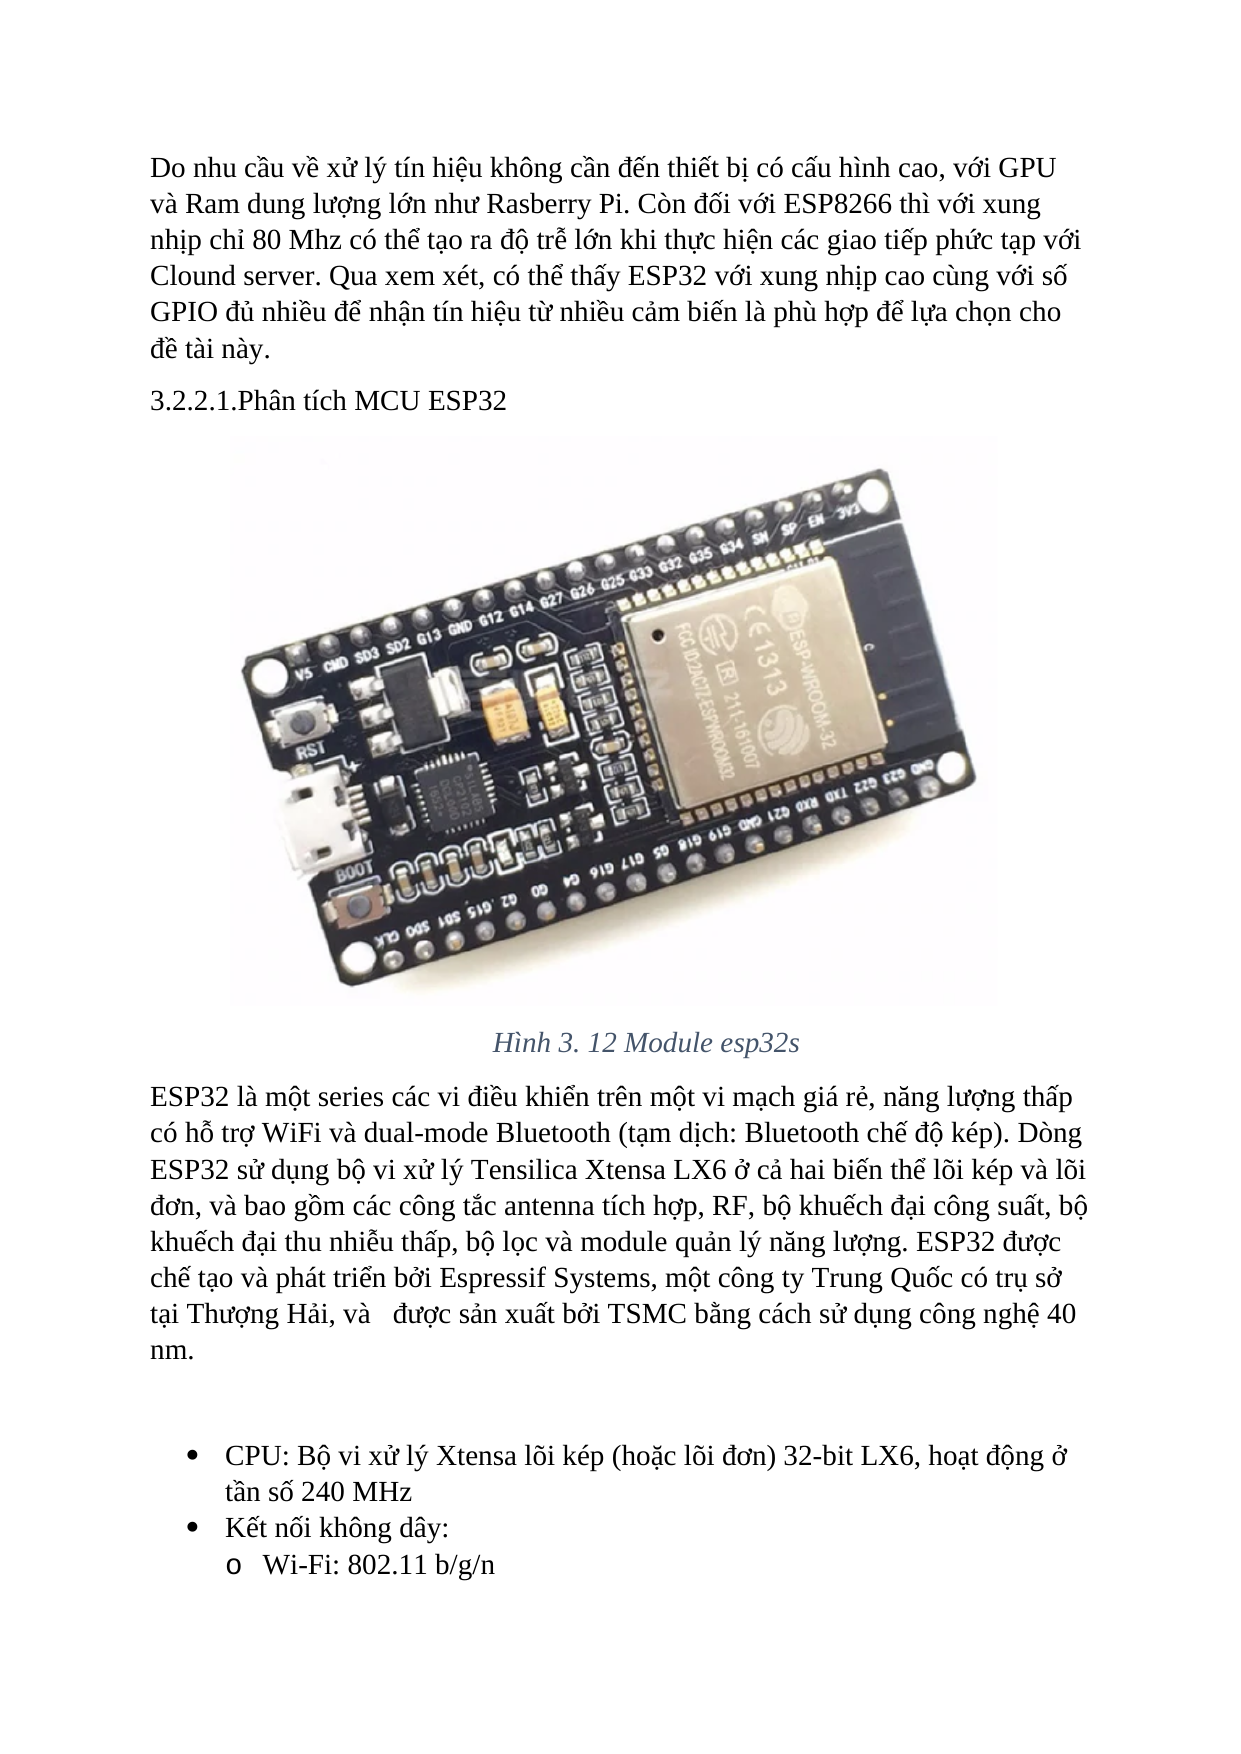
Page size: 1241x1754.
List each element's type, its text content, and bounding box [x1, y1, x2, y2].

picture [230, 436, 998, 1006]
text Do nhu cầu về xử lý tín hiệu không cần đến thiết bị có cấu hình cao, với GPU và Ram dung lượng lớn như Rasberry Pi. Còn đối với ESP8266 thì với xung nhịp chỉ 80 Mhz có thể tạo ra độ trễ lớn khi thực hiện các giao tiếp phức tạp với Clound server. Qua xem xét, có thể thấy ESP32 với xung nhịp cao cùng với số GPIO đủ nhiều để nhận tín hiệu từ nhiều cảm biến là phù hợp để lựa chọn cho đề tài này. [150, 150, 1090, 364]
list CPU: Bộ vi xử lý Xtensa lõi kép (hoặc lõi đơn) 32-bit LX6, hoạt động ở tần số 240 MHz [187, 1438, 1090, 1508]
list Wi-Fi: 802.11 b/g/n [225, 1547, 1090, 1583]
text 3.2.2.1.Phân tích MCU ESP32 [150, 383, 1090, 417]
list Kết nối không dây: [187, 1511, 1090, 1544]
text ESP32 là một series các vi điều khiển trên một vi mạch giá rẻ, năng lượng thấp có hỗ trợ WiFi và dual-mode Bluetooth (tạm dịch: Bluetooth chế độ kép). Dòng ESP32 sử dụng bộ vi xử lý Tensilica Xtensa LX6 ở cả hai biến thể lõi kép và lõi đơn, và bao gồm các công tắc antenna tích hợp, RF, bộ khuếch đại công suất, bộ khuếch đại thu nhiễu thấp, bộ lọc và module quản lý năng lượng. ESP32 được chế tạo và phát triển bởi Espressif Systems, một công ty Trung Quốc có trụ sở tại Thượng Hải, và được sản xuất bởi TSMC bằng cách sử dụng công nghệ 40 nm. [150, 1079, 1090, 1366]
text Hình 3. 12 Module esp32s [150, 1025, 1090, 1059]
